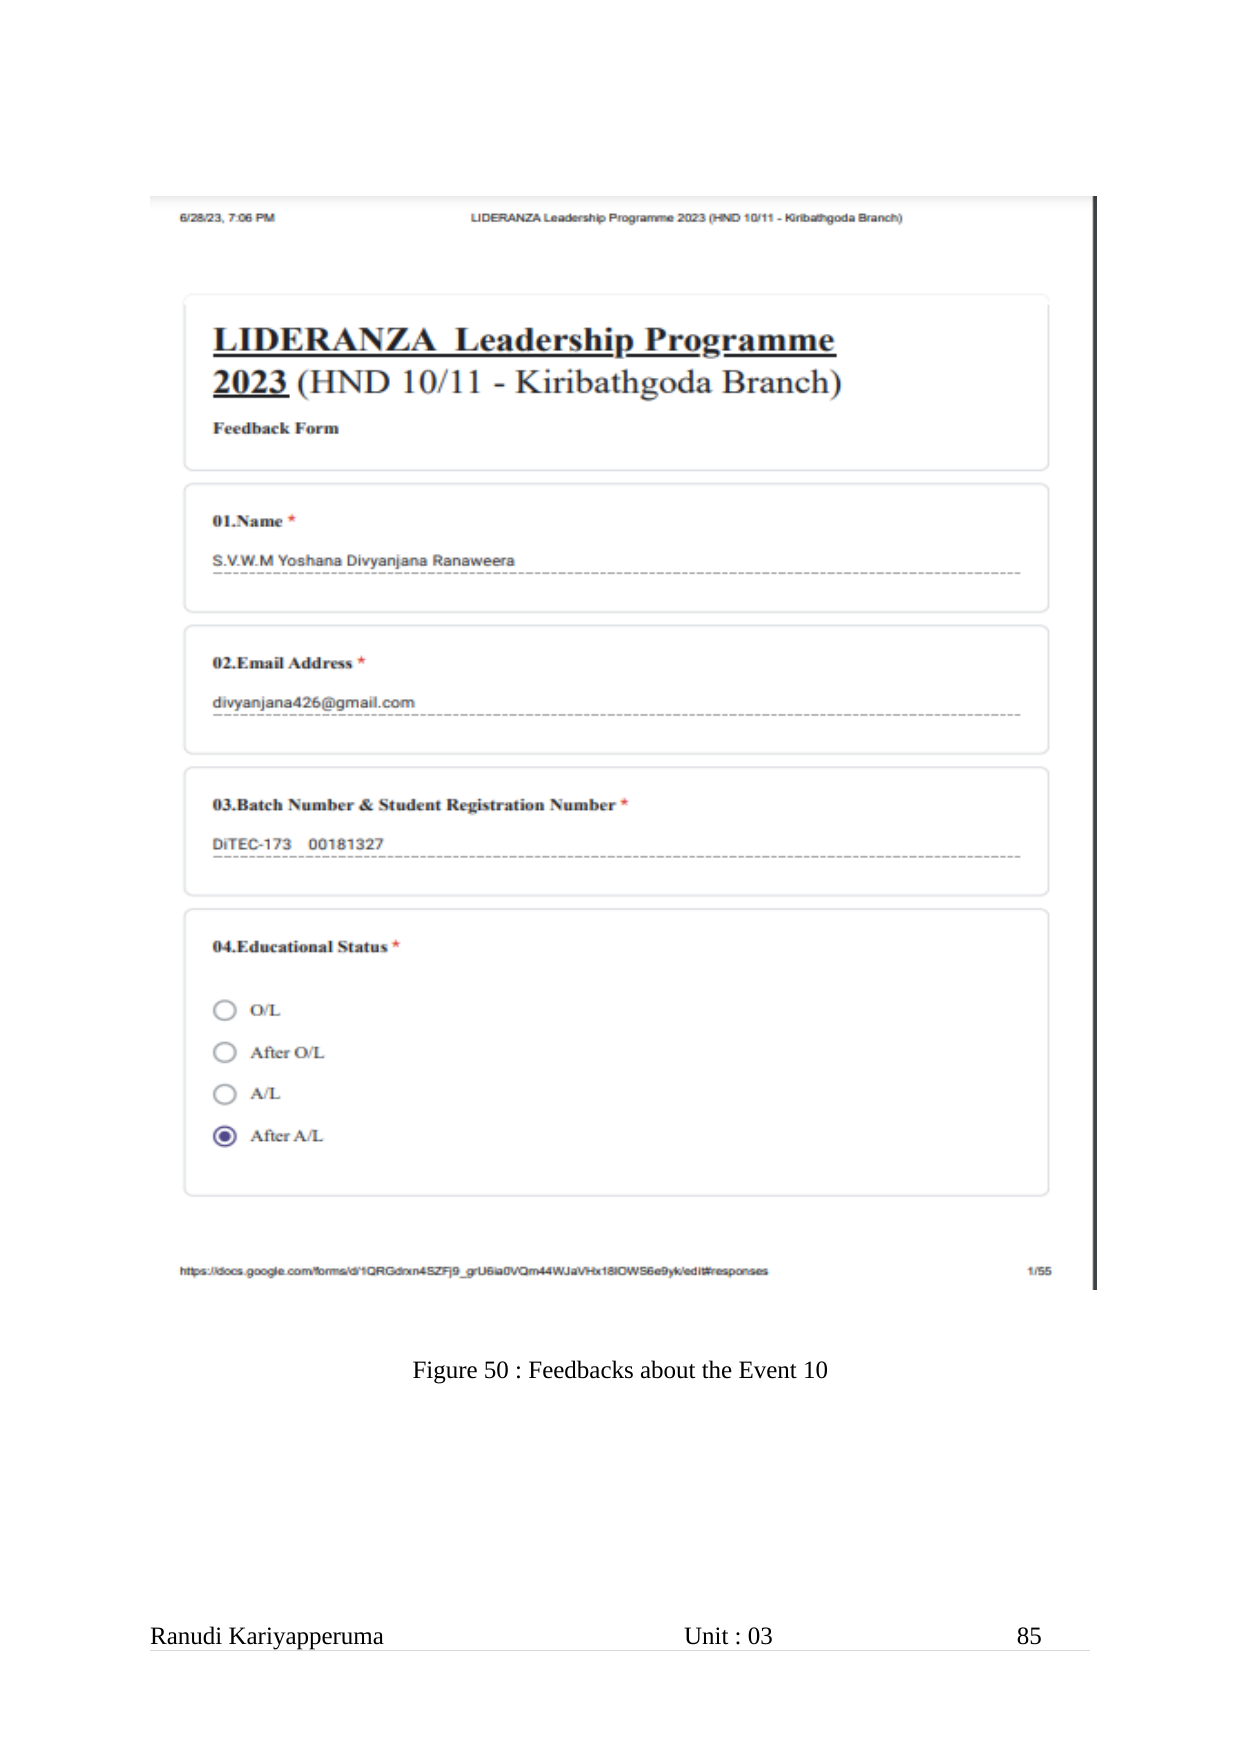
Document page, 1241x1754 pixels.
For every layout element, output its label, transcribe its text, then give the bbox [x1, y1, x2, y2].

text Figure 50 : Feedbacks about the Event 10 [150, 1355, 1090, 1384]
picture [150, 196, 1097, 1290]
